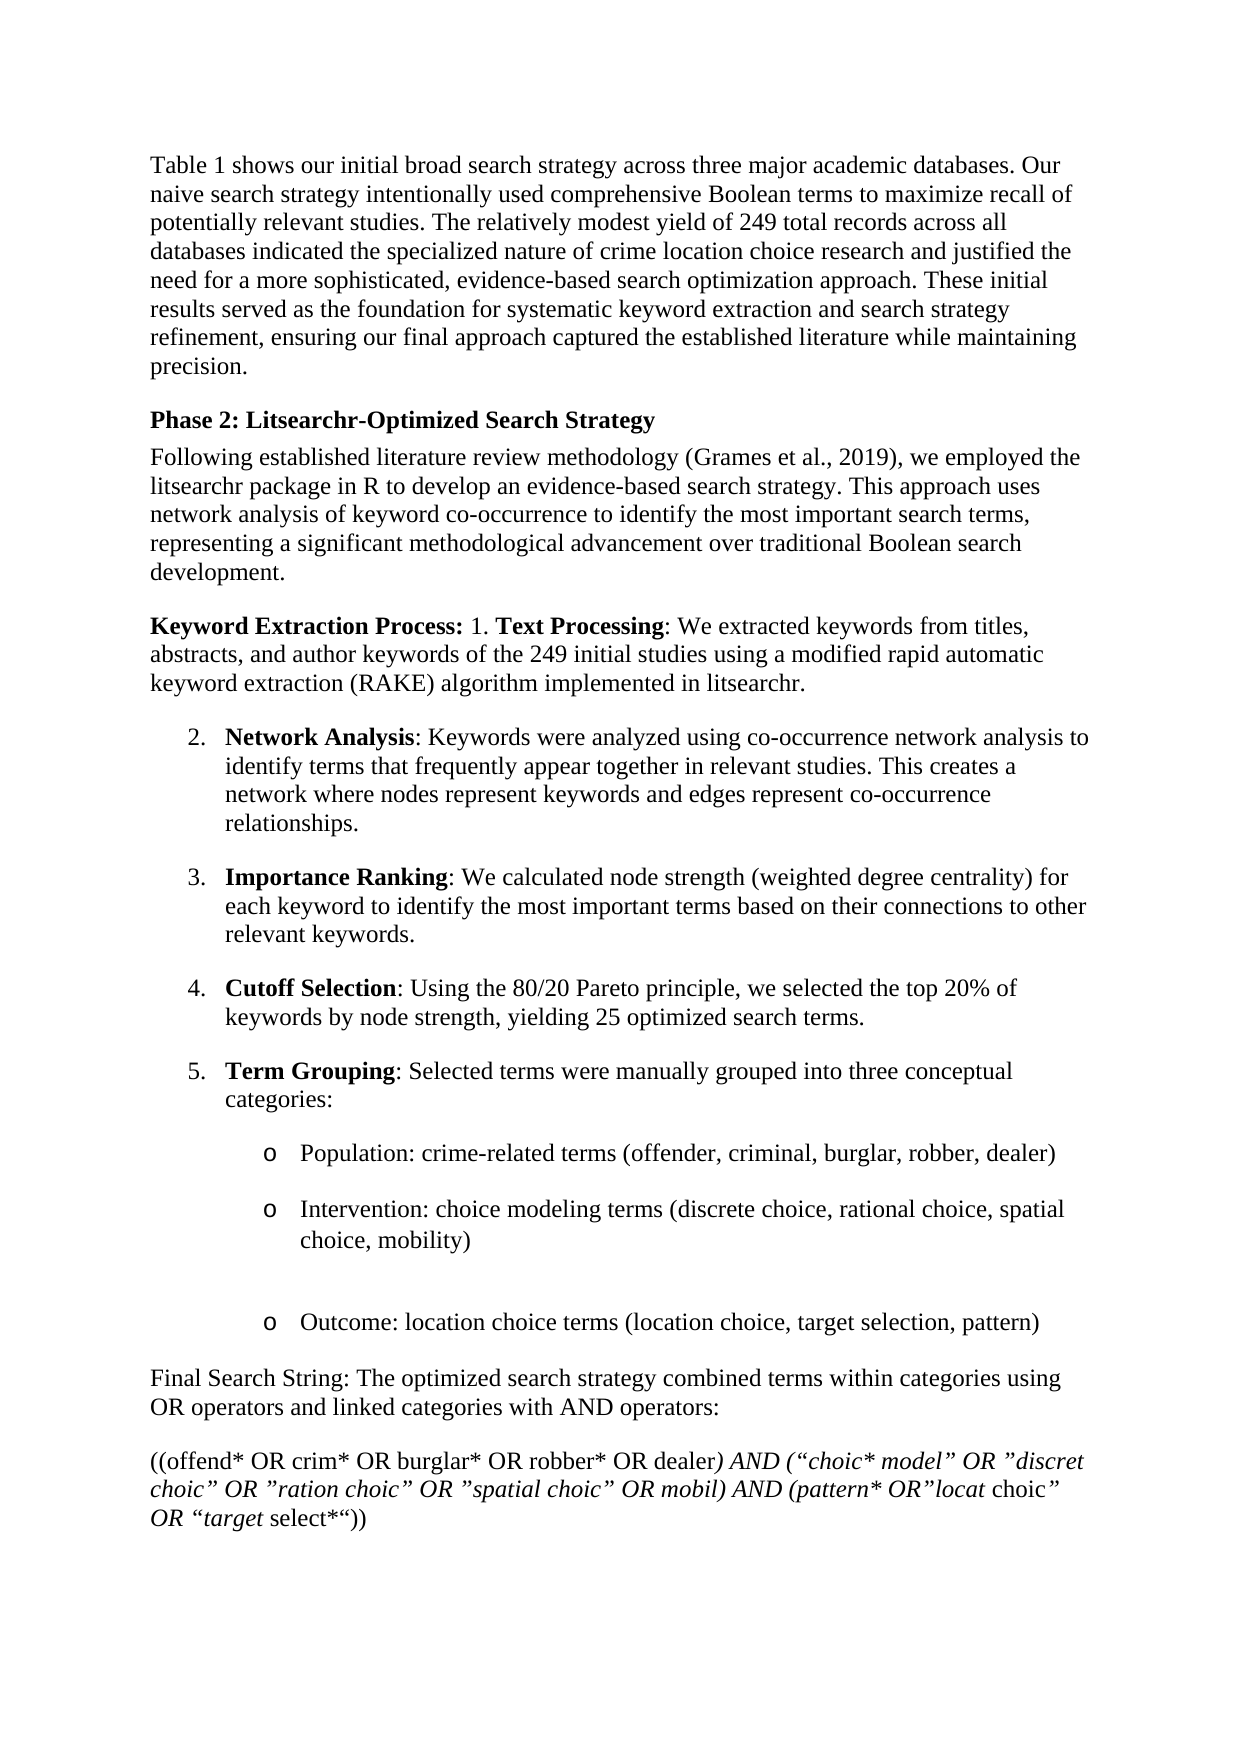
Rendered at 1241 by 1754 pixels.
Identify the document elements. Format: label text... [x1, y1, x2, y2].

text Table 1 shows our initial broad search strategy across three major academic databases. Our naive search strategy intentionally used comprehensive Boolean terms to maximize recall of potentially relevant studies. The relatively modest yield of 249 total records across all databases indicated the specialized nature of crime location choice research and justified the need for a more sophisticated, evidence-based search optimization approach. These initial results served as the foundation for systematic keyword extraction and search strategy refinement, ensuring our final approach captured the established literature while maintaining precision. [150, 150, 1090, 380]
list Term Grouping: Selected terms were manually grouped into three conceptual categories: [187, 1056, 1090, 1113]
list Outcome: location choice terms (location choice, target selection, pattern) [262, 1307, 1090, 1338]
text Final Search String: The optimized search strategy combined terms within categories using OR operators and linked categories with AND operators: [150, 1363, 1090, 1421]
list Cutoff Selection: Using the 80/20 Pareto principle, we selected the top 20% of keywords by node strength, yielding 25 optimized search terms. [187, 973, 1090, 1031]
subtitle Phase 2: Litsearchr-Optimized Search Strategy [150, 405, 1090, 434]
list Population: crime-related terms (offender, criminal, burglar, robber, dealer) [262, 1138, 1090, 1169]
text ((offend* OR crim* OR burglar* OR robber* OR dealer) AND (“choic* model” OR ”discret choic” OR ”ration choic” OR ”spatial choic” OR mobil) AND (pattern* OR”locat choic” OR “target select*“)) [150, 1446, 1090, 1532]
list Network Analysis: Keywords were analyzed using co-occurrence network analysis to identify terms that frequently appear together in relevant studies. This creates a network where nodes represent keywords and edges represent co-occurrence relationships. [187, 722, 1090, 837]
text Following established literature review methodology (Grames et al., 2019), we employed the litsearchr package in R to develop an evidence-based search strategy. This approach uses network analysis of keyword co-occurrence to identify the most important search terms, representing a significant methodological advancement over traditional Boolean search development. [150, 442, 1090, 586]
list Intervention: choice modeling terms (discrete choice, rational choice, spatial choice, mobility) [262, 1194, 1090, 1282]
list Importance Ranking: We calculated node strength (weighted degree centrality) for each keyword to identify the most important terms based on their connections to other relevant keywords. [187, 862, 1090, 948]
text Keyword Extraction Process: 1. Text Processing: We extracted keywords from titles, abstracts, and author keywords of the 249 initial studies using a modified rapid automatic keyword extraction (RAKE) algorithm implemented in litsearchr. [150, 611, 1090, 697]
